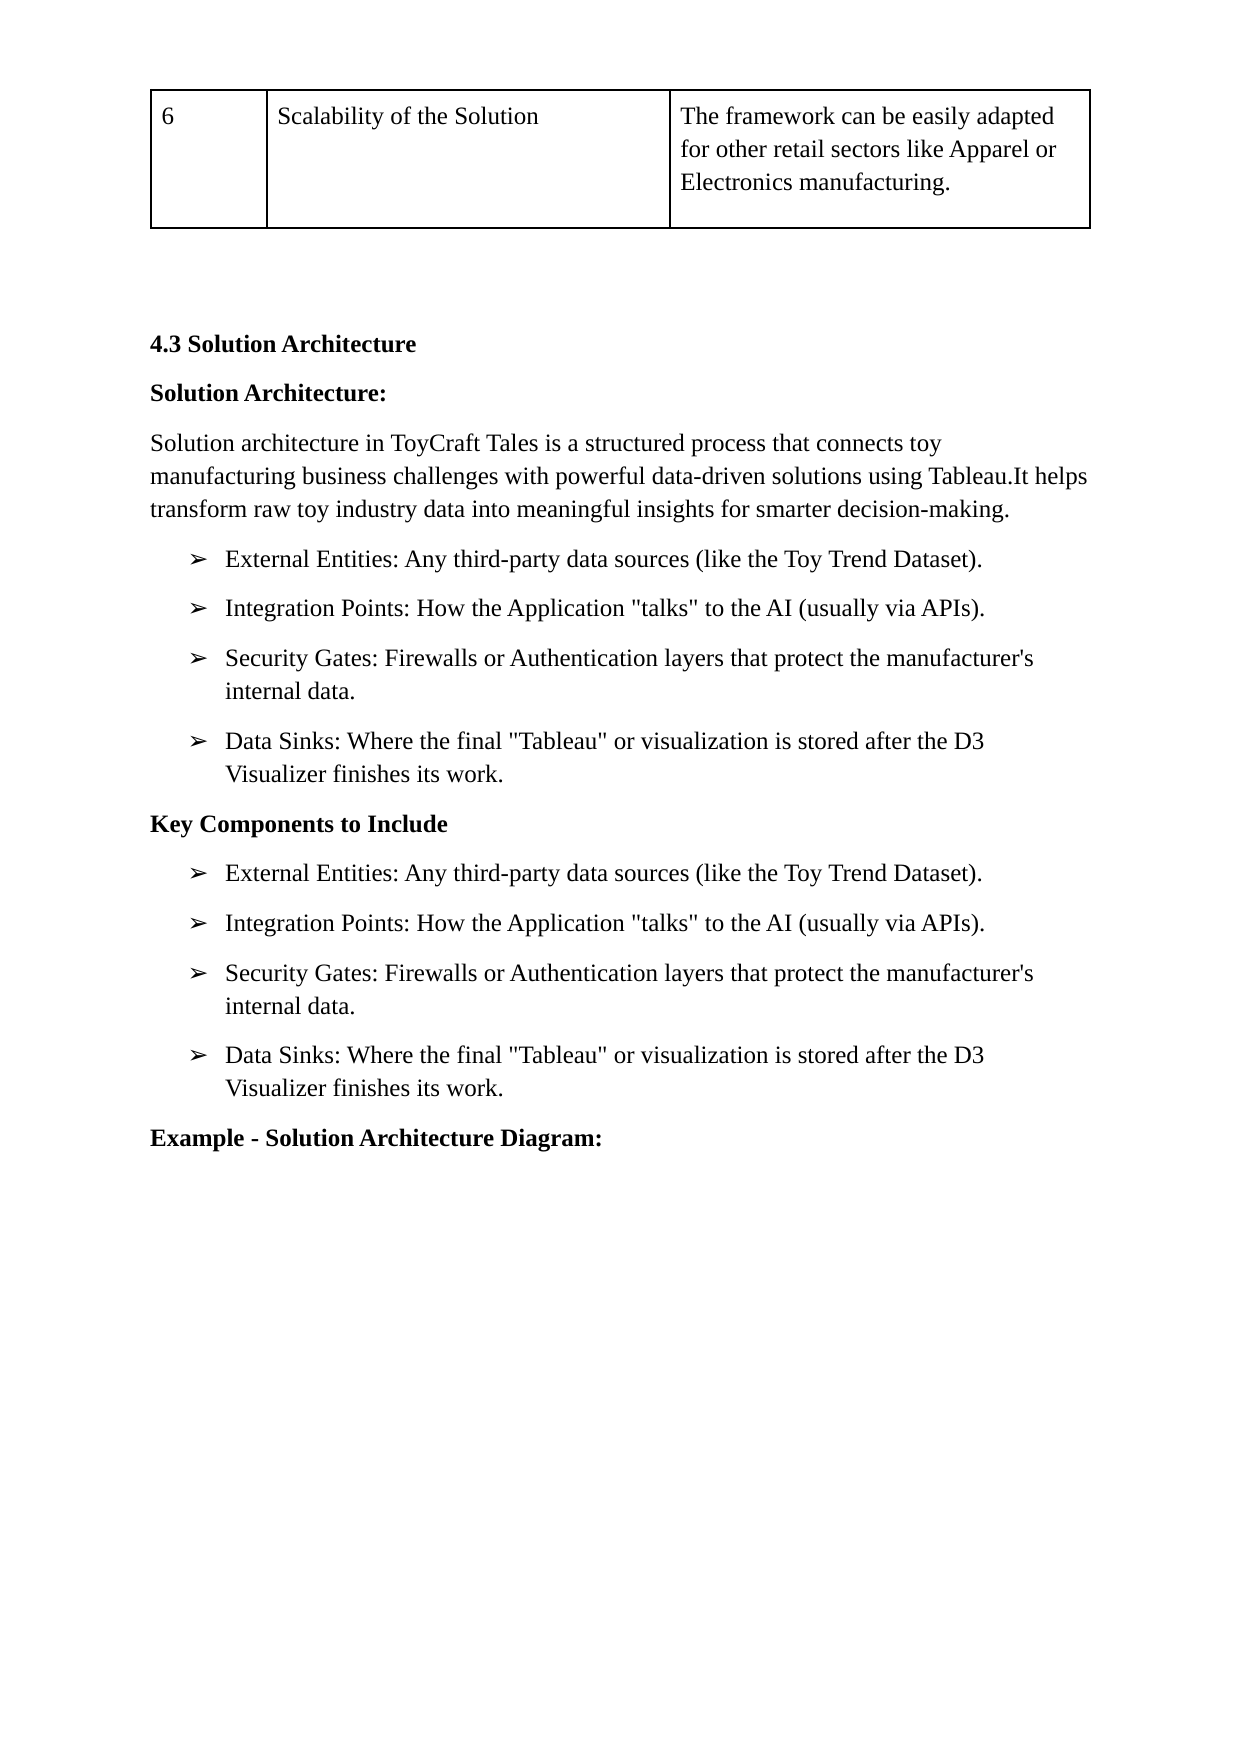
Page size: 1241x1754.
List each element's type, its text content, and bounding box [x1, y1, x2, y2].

list Data Sinks: Where the final "Tableau" or visualization is stored after the D3 Visualizer finishes its work. [187, 1040, 1090, 1102]
list Security Gates: Firewalls or Authentication layers that protect the manufacturer's internal data. [187, 958, 1090, 1019]
list Security Gates: Firewalls or Authentication layers that protect the manufacturer's internal data. [187, 643, 1090, 705]
list Integration Points: How the Application "talks" to the AI (usually via APIs). [187, 908, 1090, 937]
text Solution architecture in ToyCraft Tales is a structured process that connects toy manufacturing business challenges with powerful data-driven solutions using Tableau.It helps transform raw toy industry data into meaningful insights for smarter decision-making. [150, 428, 1090, 523]
table_cell The framework can be easily adapted for other retail sectors like Apparel or Electronics manufacturing. [671, 91, 1089, 227]
list External Entities: Any third-party data sources (like the Toy Trend Dataset). [187, 858, 1090, 887]
text 4.3 Solution Architecture [150, 329, 1090, 357]
text Key Components to Include [150, 809, 1090, 837]
list Integration Points: How the Application "talks" to the AI (usually via APIs). [187, 593, 1090, 622]
text Example - Solution Architecture Diagram: [150, 1123, 1090, 1152]
text Solution Architecture: [150, 378, 1090, 407]
list External Entities: Any third-party data sources (like the Toy Trend Dataset). [187, 544, 1090, 573]
list Data Sinks: Where the final "Tableau" or visualization is stored after the D3 Visualizer finishes its work. [187, 726, 1090, 788]
table_cell Scalability of the Solution [268, 91, 669, 227]
table_cell 6 [152, 91, 266, 227]
